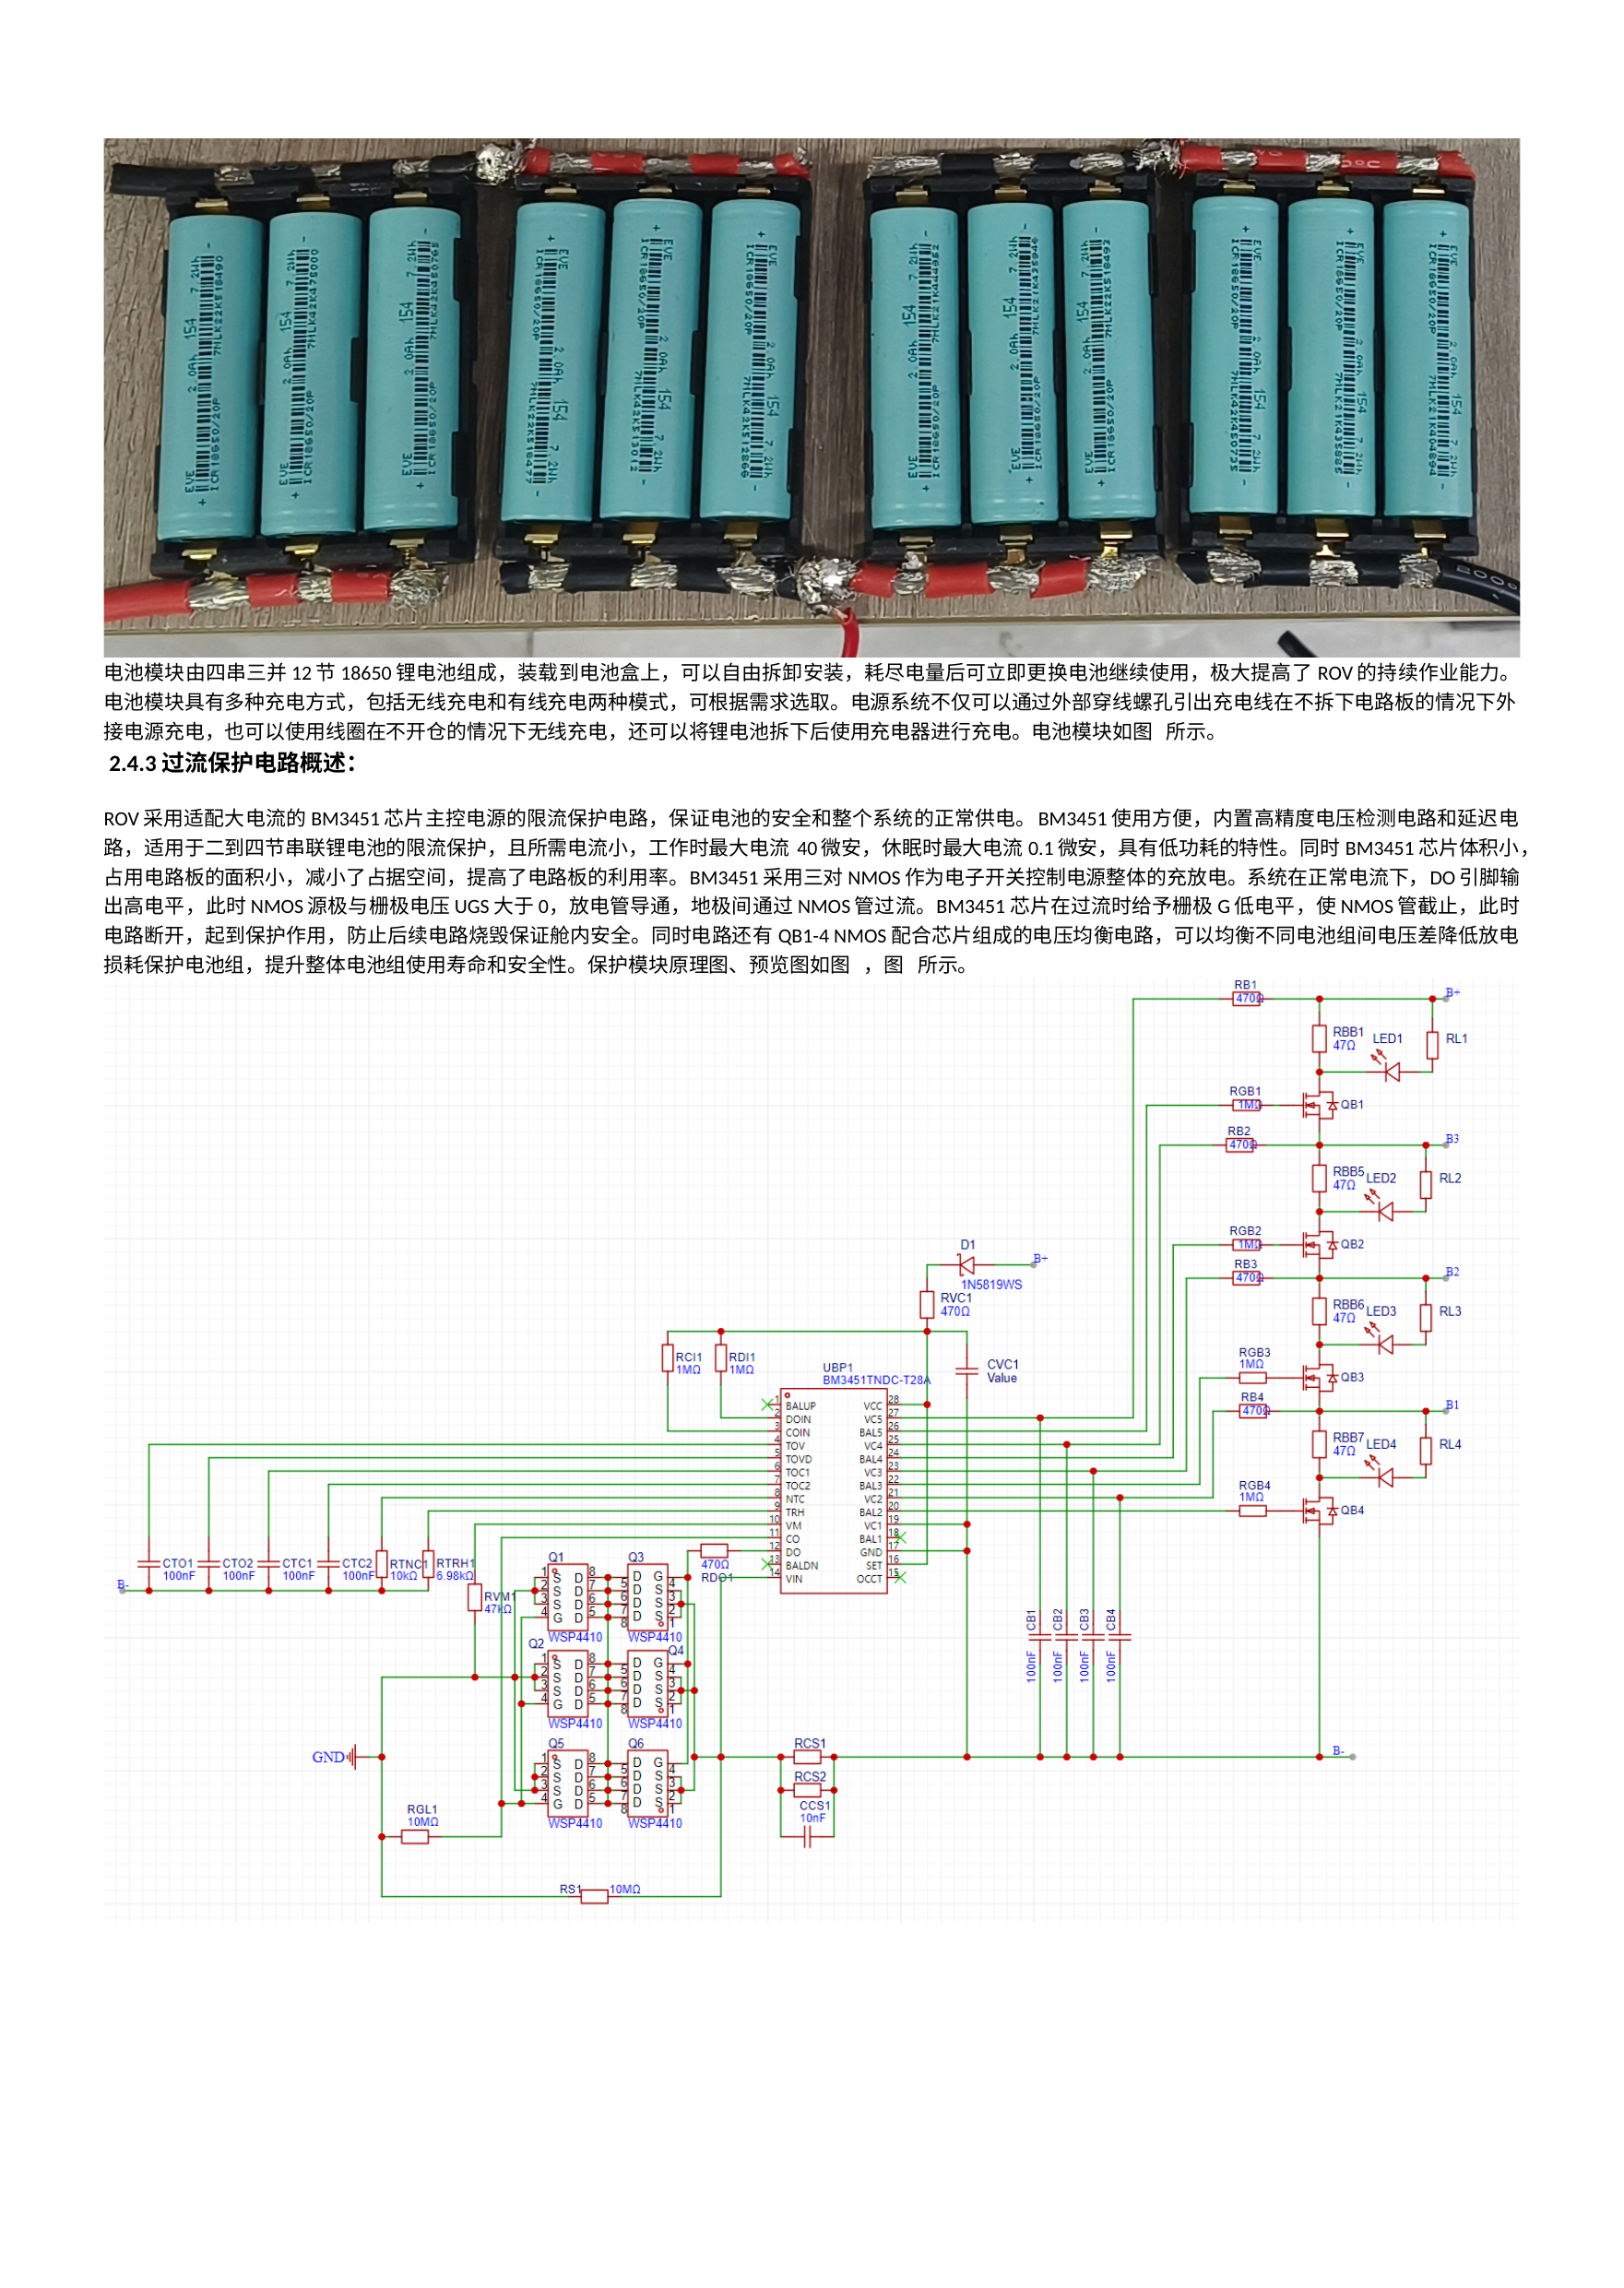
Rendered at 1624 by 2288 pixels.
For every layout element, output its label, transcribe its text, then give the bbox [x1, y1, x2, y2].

picture [103, 978, 1521, 1923]
text 2.4.3 过流保护电路概述： [103, 744, 1520, 778]
picture [103, 138, 1521, 658]
text ROV采用适配大电流的BM3451芯片主控电源的限流保护电路，保证电池的安全和整个系统的正常供电。BM3451使用方便，内置高精度电压检测电路和延迟电路，适用于二到四节串联锂电池的限流保护，且所需电流小，工作时最大电流40微安，休眠时最大电流0.1微安，具有低功耗的特性。同时BM3451芯片体积小，占用电路板的面积小，减小了占据空间，提高了电路板的利用率。BM3451采用三对NMOS作为电子开关控制电源整体的充放电。系统在正常电流下，DO引脚输出高电平，此时NMOS源极与栅极电压UGS大于0，放电管导通，地极间通过NMOS管过流。BM3451芯片在过流时给予栅极G低电平，使NMOS管截止，此时电路断开，起到保护作用，防止后续电路烧毁保证舱内安全。同时电路还有QB1-4 NMOS配合芯片组成的电压均衡电路，可以均衡不同电池组间电压差降低放电损耗保护电池组，提升整体电池组使用寿命和安全性。保护模块原理图、预览图如图 ，图 所示。 [103, 802, 1520, 978]
text 电池模块由四串三并12节18650锂电池组成，装载到电池盒上，可以自由拆卸安装，耗尽电量后可立即更换电池继续使用，极大提高了ROV的持续作业能力。电池模块具有多种充电方式，包括无线充电和有线充电两种模式，可根据需求选取。电源系统不仅可以通过外部穿线螺孔引出充电线在不拆下电路板的情况下外接电源充电，也可以使用线圈在不开仓的情况下无线充电，还可以将锂电池拆下后使用充电器进行充电。电池模块如图 所示。 [103, 658, 1520, 744]
